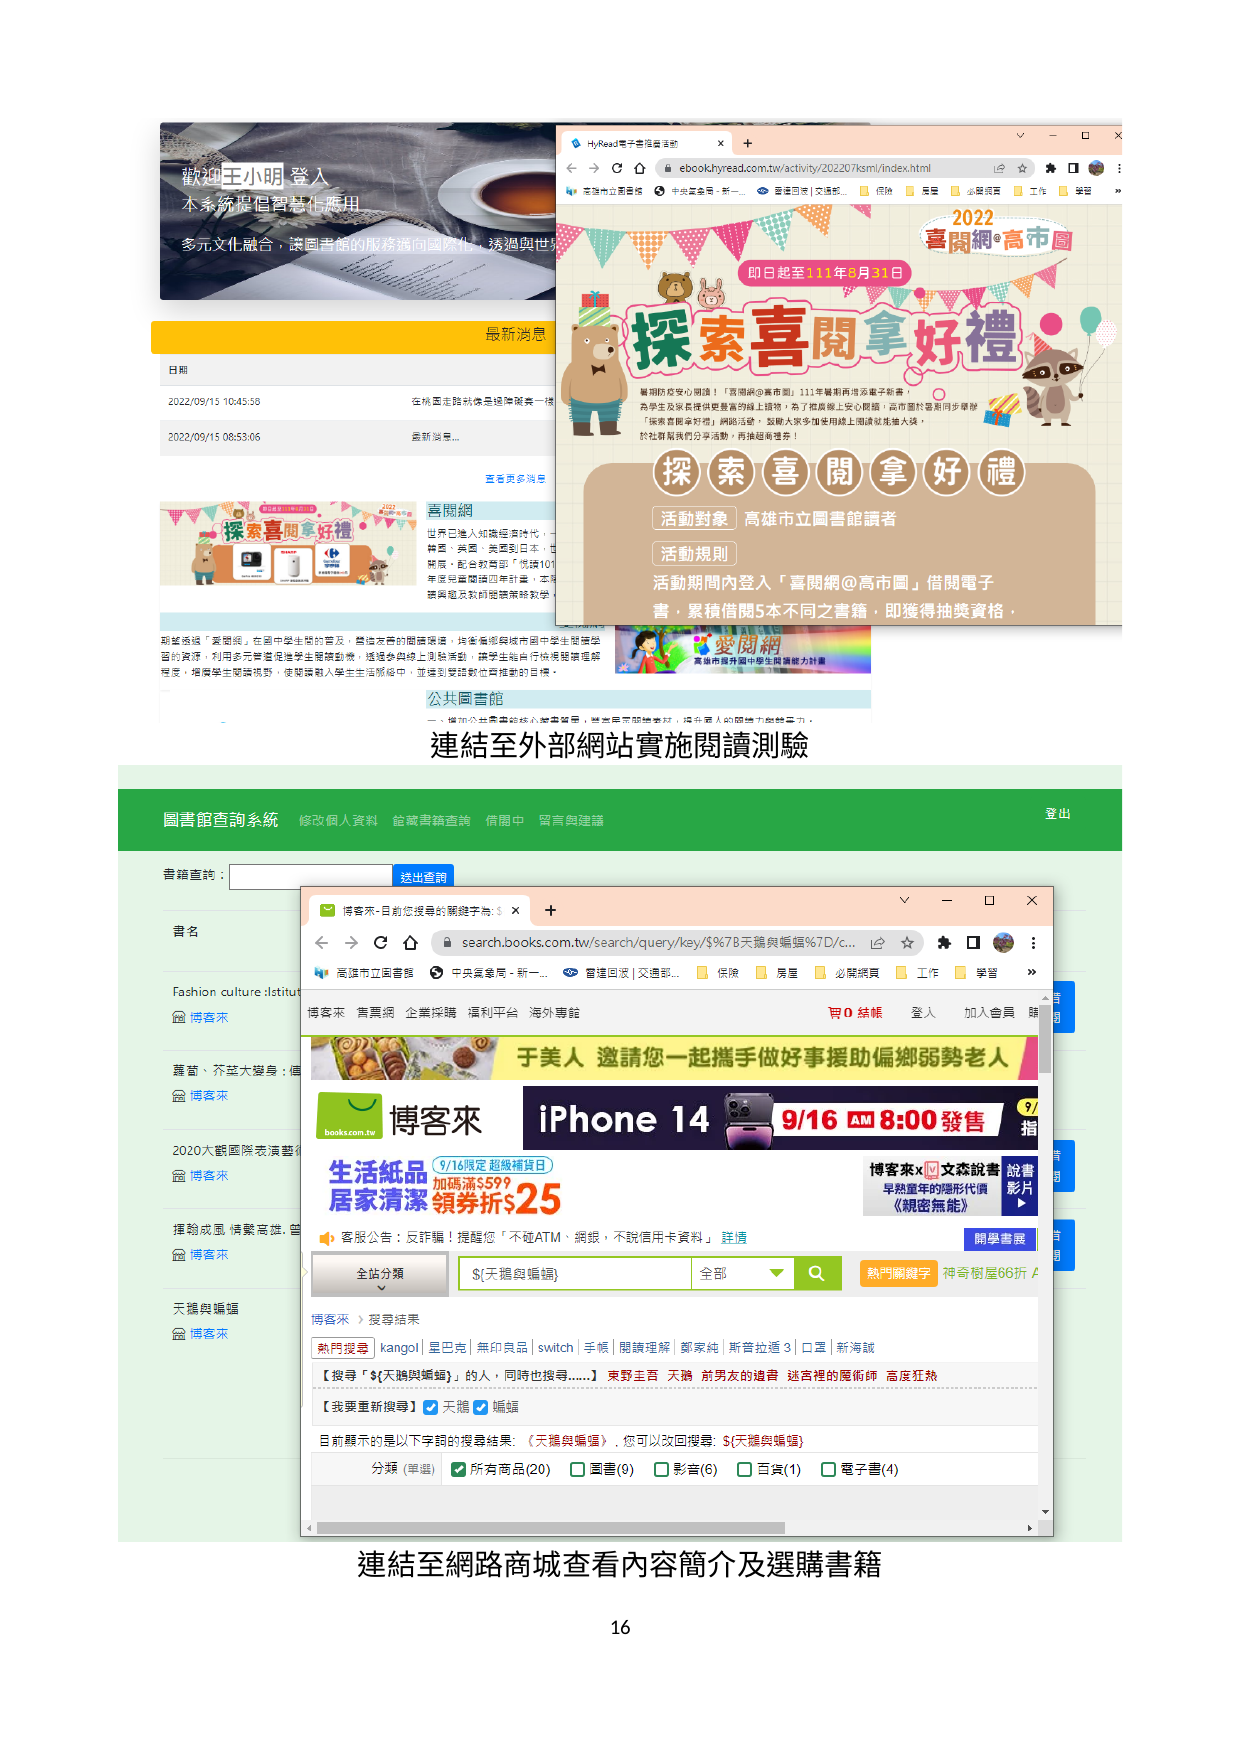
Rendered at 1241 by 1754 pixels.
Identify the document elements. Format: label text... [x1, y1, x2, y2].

text 連結至外部網站實施閱讀測驗 [118, 723, 1122, 765]
text 連結至網路商城查看內容簡介及選購書籍 [118, 1542, 1122, 1584]
picture [118, 118, 1123, 723]
picture [118, 765, 1123, 1542]
